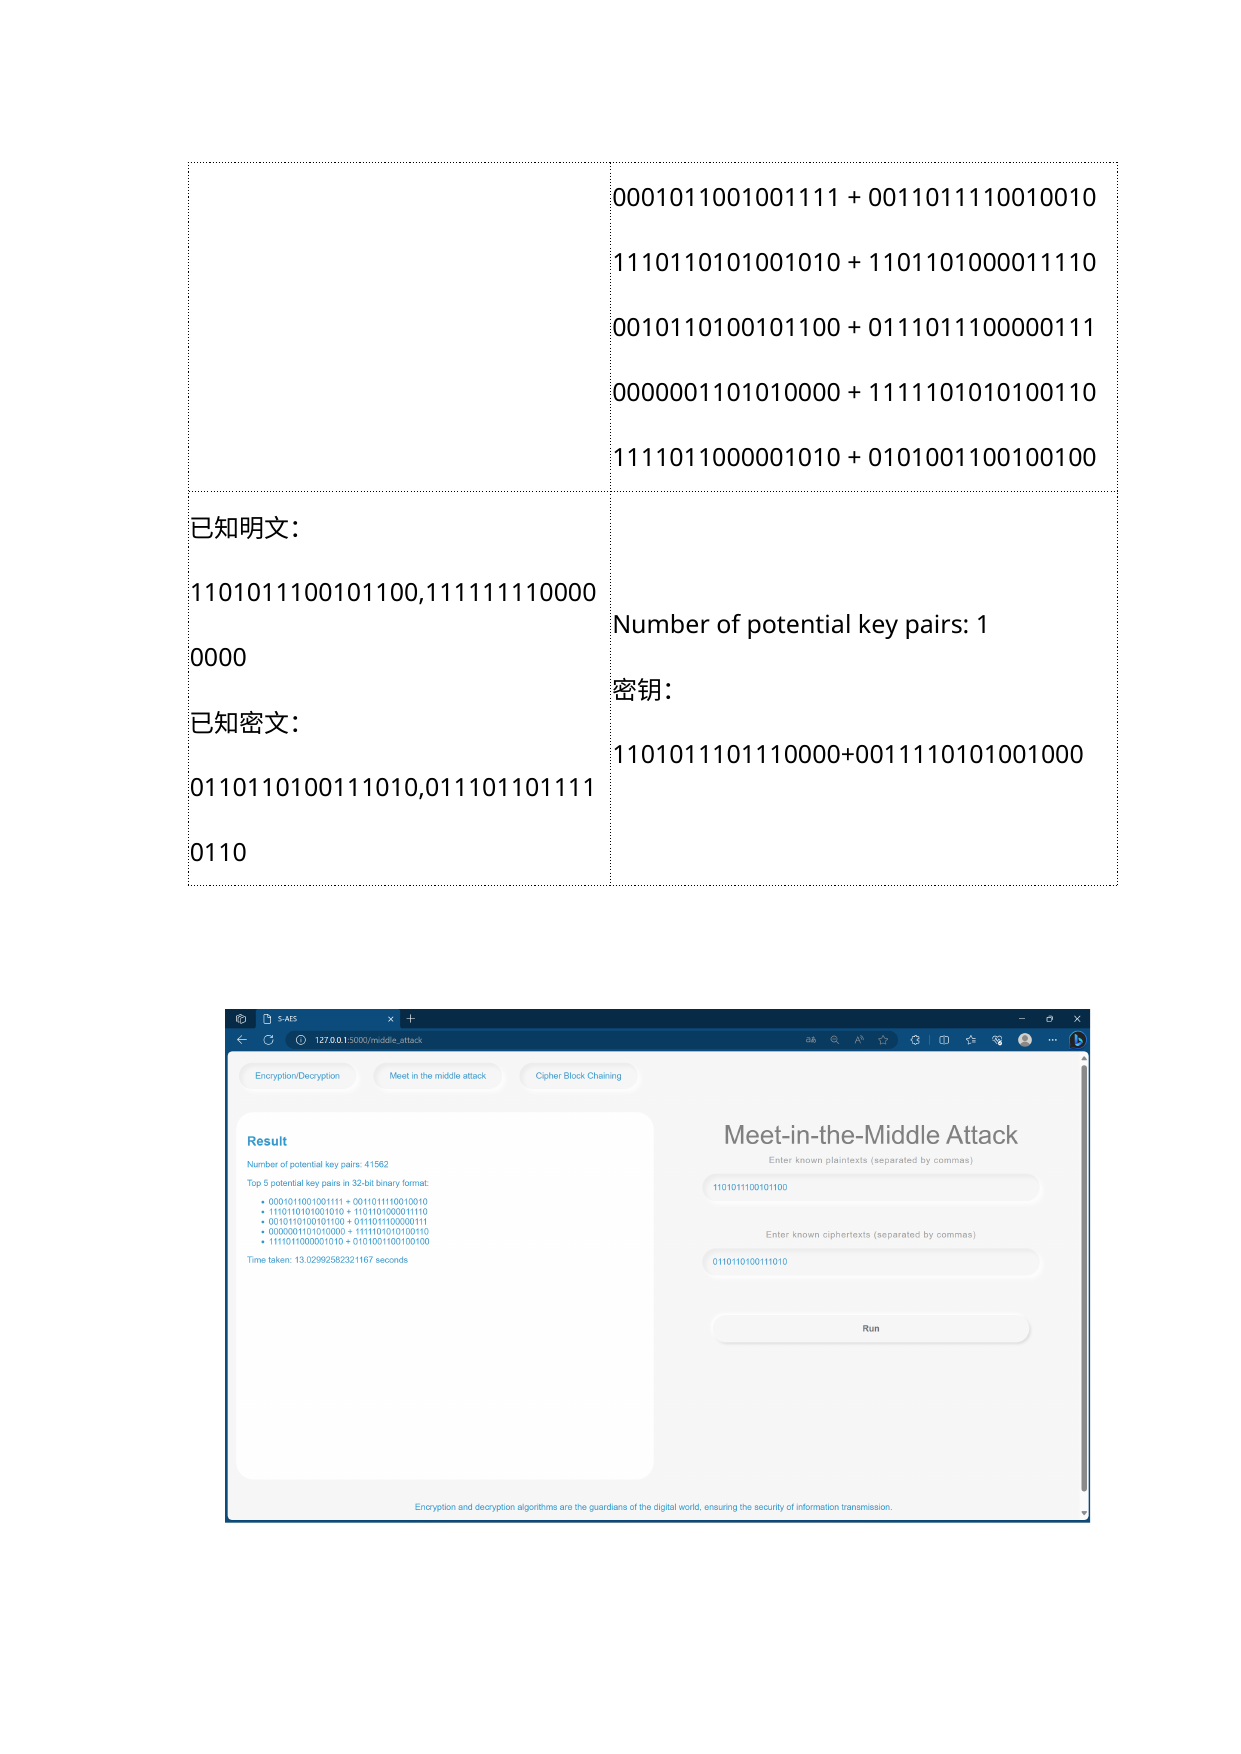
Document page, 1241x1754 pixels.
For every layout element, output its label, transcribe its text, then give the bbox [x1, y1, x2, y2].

table_cell Number of potential key pairs: 1 密钥： 1101011101110000+0011110101001000 [610, 491, 1118, 885]
picture [225, 1009, 1091, 1523]
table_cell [610, 162, 1118, 491]
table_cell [188, 162, 610, 491]
table_cell 已知明文：1101011100101100,1111111100000000 已知密文：0110110100111010,0111011011110110 [188, 491, 610, 885]
